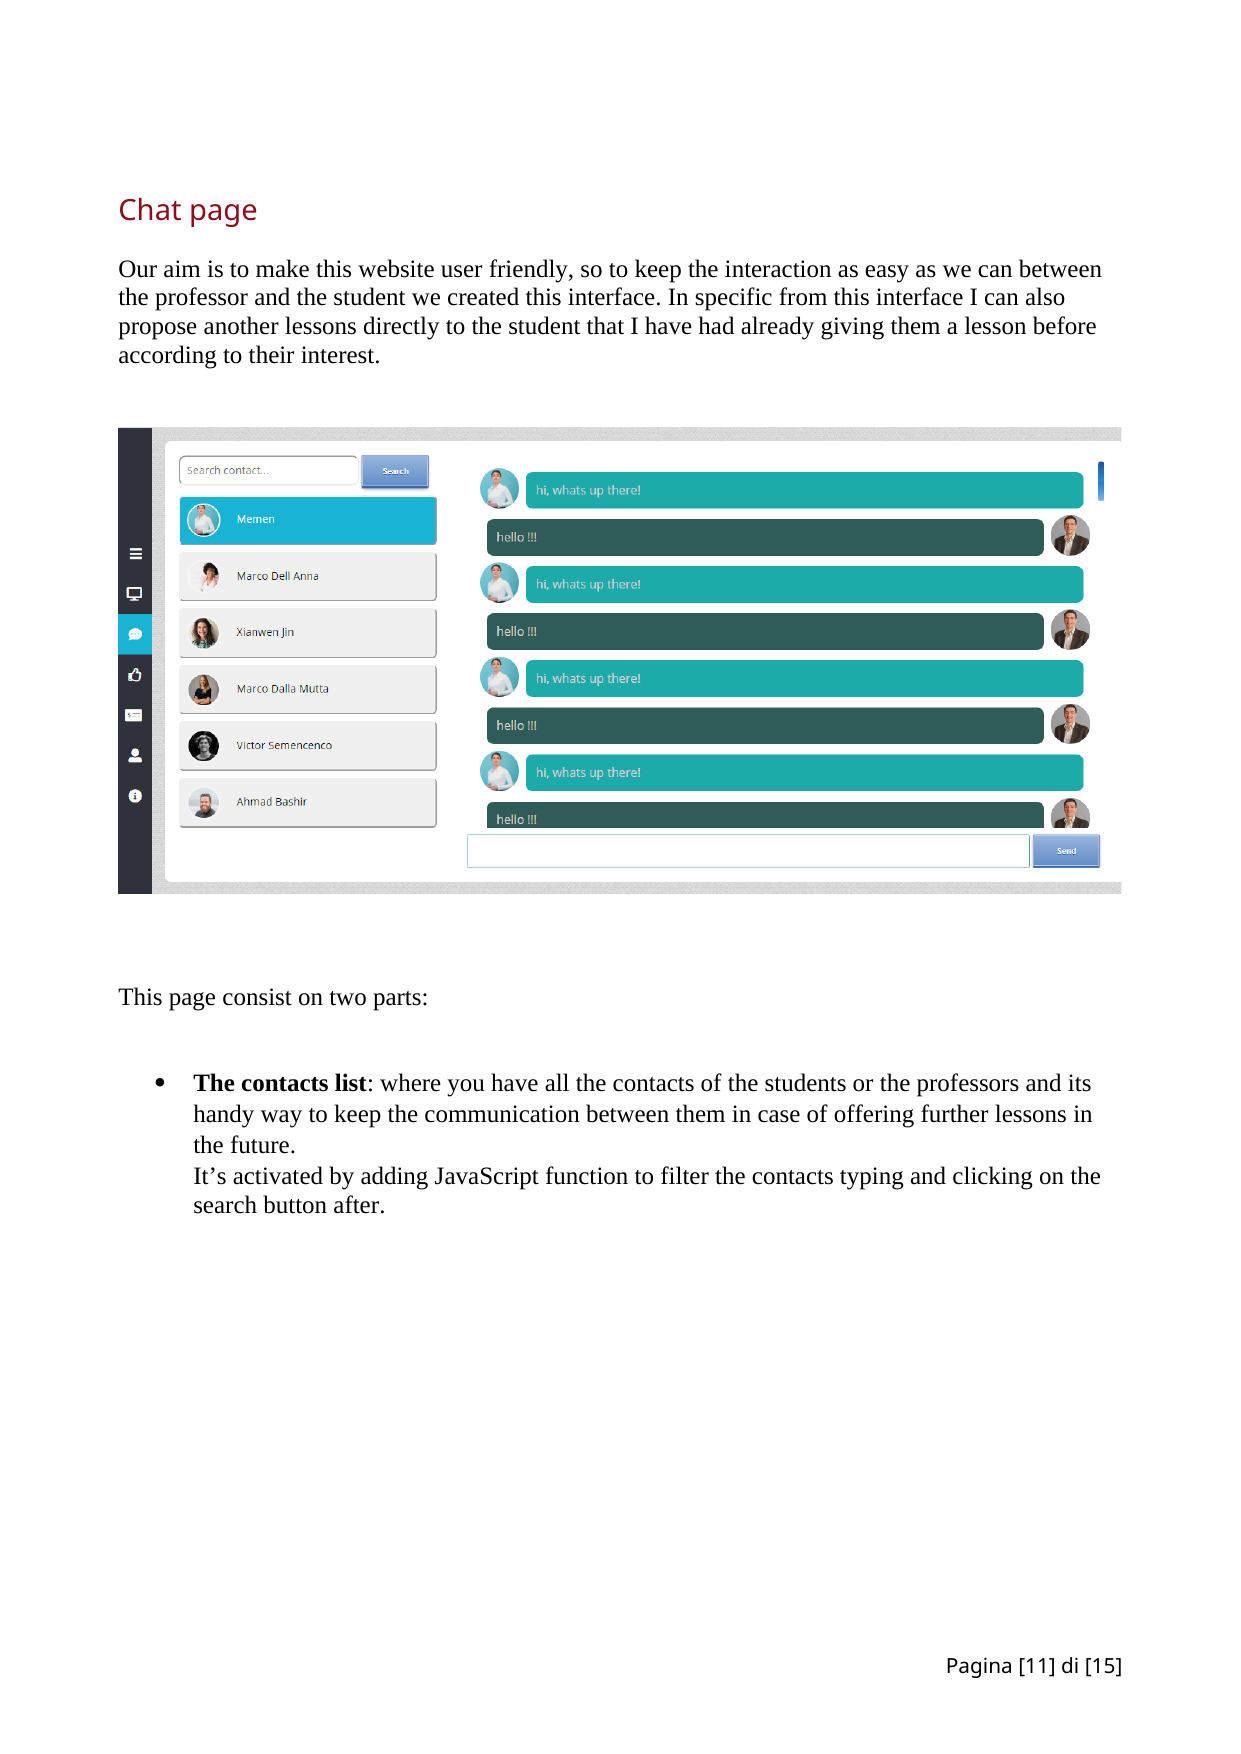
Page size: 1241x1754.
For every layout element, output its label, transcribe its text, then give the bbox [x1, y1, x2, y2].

list The contacts list: where you have all the contacts of the students or the professors and its handy way to keep the communication between them in case of offering further lessons in the future. [156, 1068, 1122, 1159]
text Our aim is to make this website user friendly, so to keep the interaction as easy as we can between the professor and the student we created this interface. In specific from this interface I can also propose another lessons directly to the student that I have had already giving them a lesson before according to their interest. [118, 254, 1122, 369]
picture [118, 426, 1122, 894]
text Chat page [118, 189, 1122, 229]
text This page consist on two parts: [118, 982, 1122, 1011]
list It’s activated by adding JavaScript function to filter the contacts typing and clicking on the search button after. [193, 1161, 1122, 1219]
